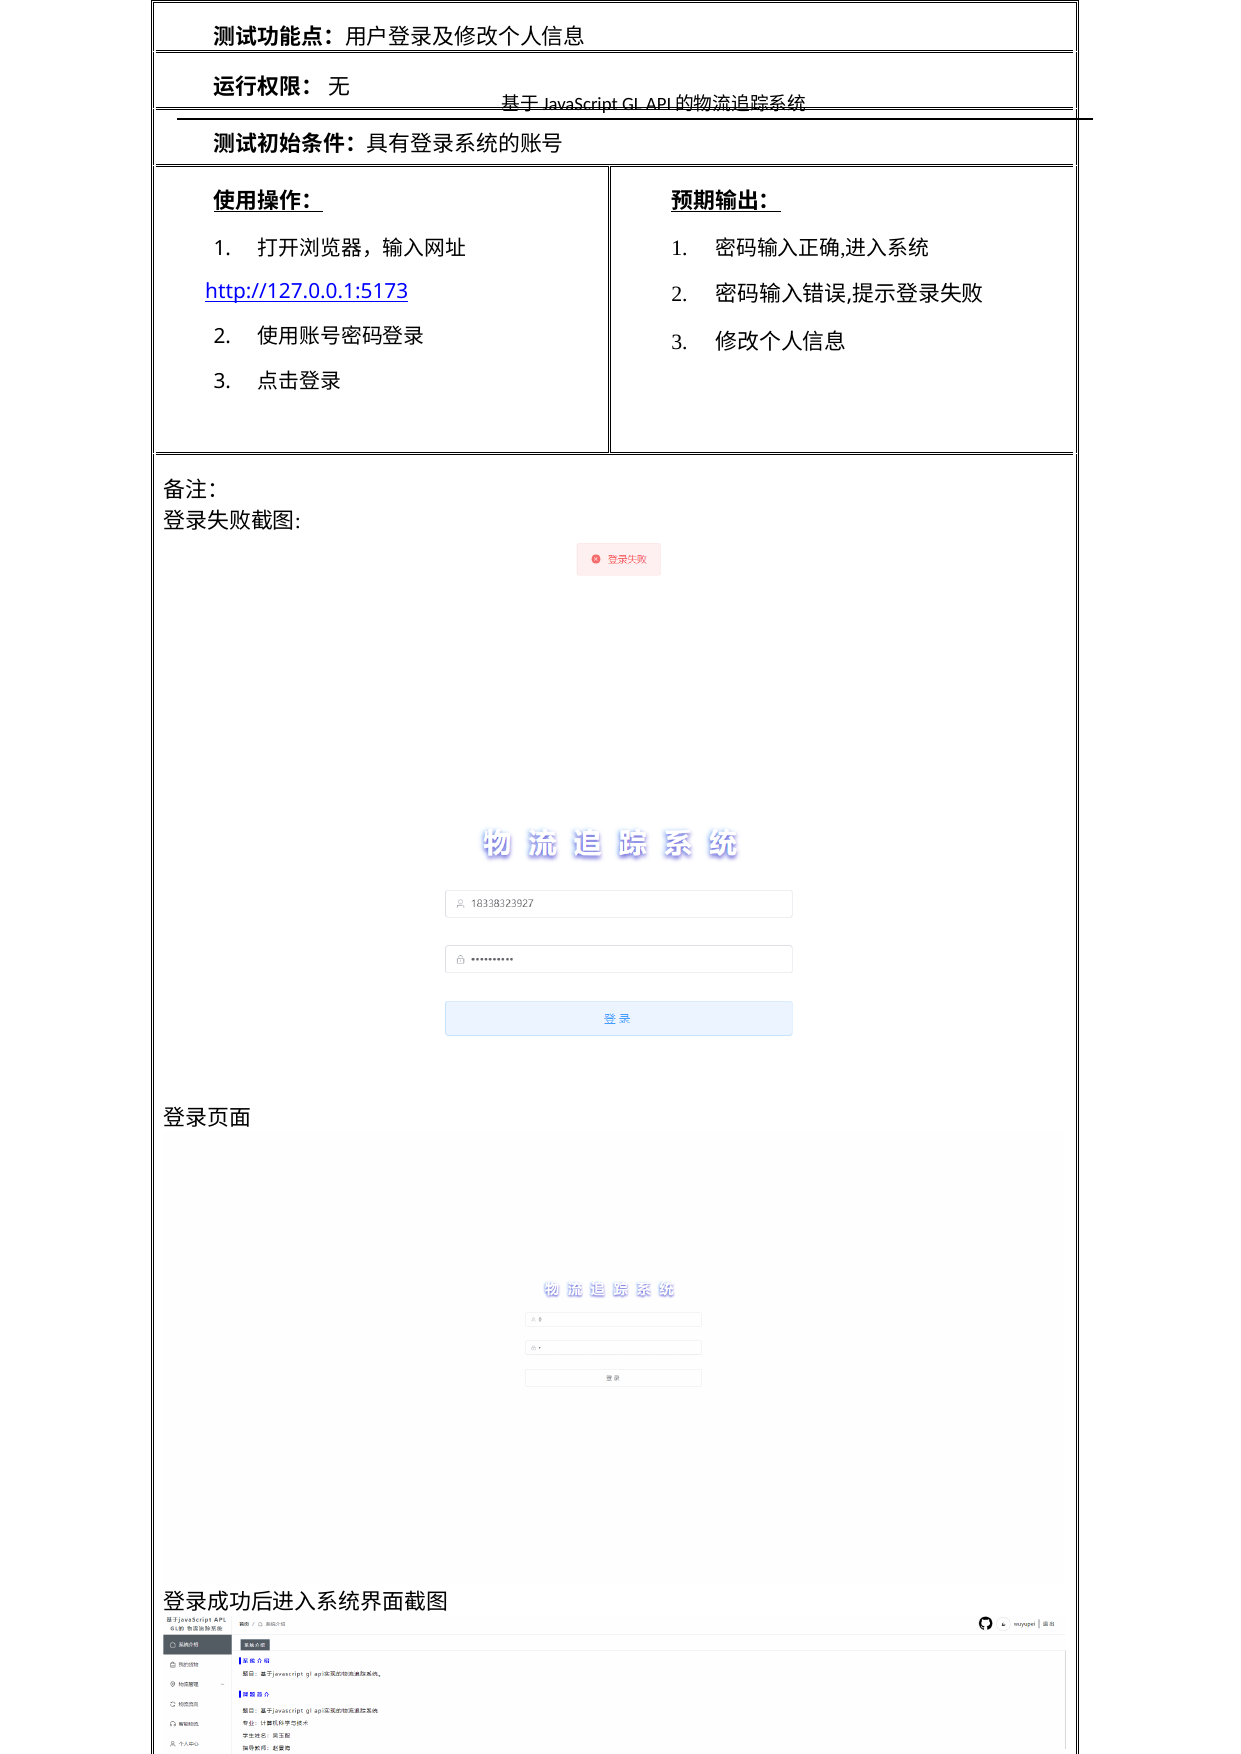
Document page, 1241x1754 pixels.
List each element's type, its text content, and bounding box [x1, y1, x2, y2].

table_cell 运行权限： 无 [154, 50, 1076, 107]
picture [163, 1131, 1064, 1585]
picture [163, 535, 1065, 1100]
table_cell 使用操作： 打开浏览器，输入网址 http://127.0.0.1:5173 使用账号密码登录 点击登录 [152, 164, 610, 452]
picture [163, 1616, 1066, 1754]
table_cell 测试初始条件：具有登录系统的账号 [154, 107, 1076, 164]
table_cell 备注： 登录失败截图: 登录页面 登录成功后进入系统界面截图 修改个人信息页面 1分钟内不可重复修改 [152, 452, 1077, 1754]
table_cell 预期输出： 密码输入正确,进入系统 密码输入错误,提示登录失败 修改个人信息 [610, 164, 1077, 452]
table_header 测试功能点：用户登录及修改个人信息 [154, 3, 1076, 49]
